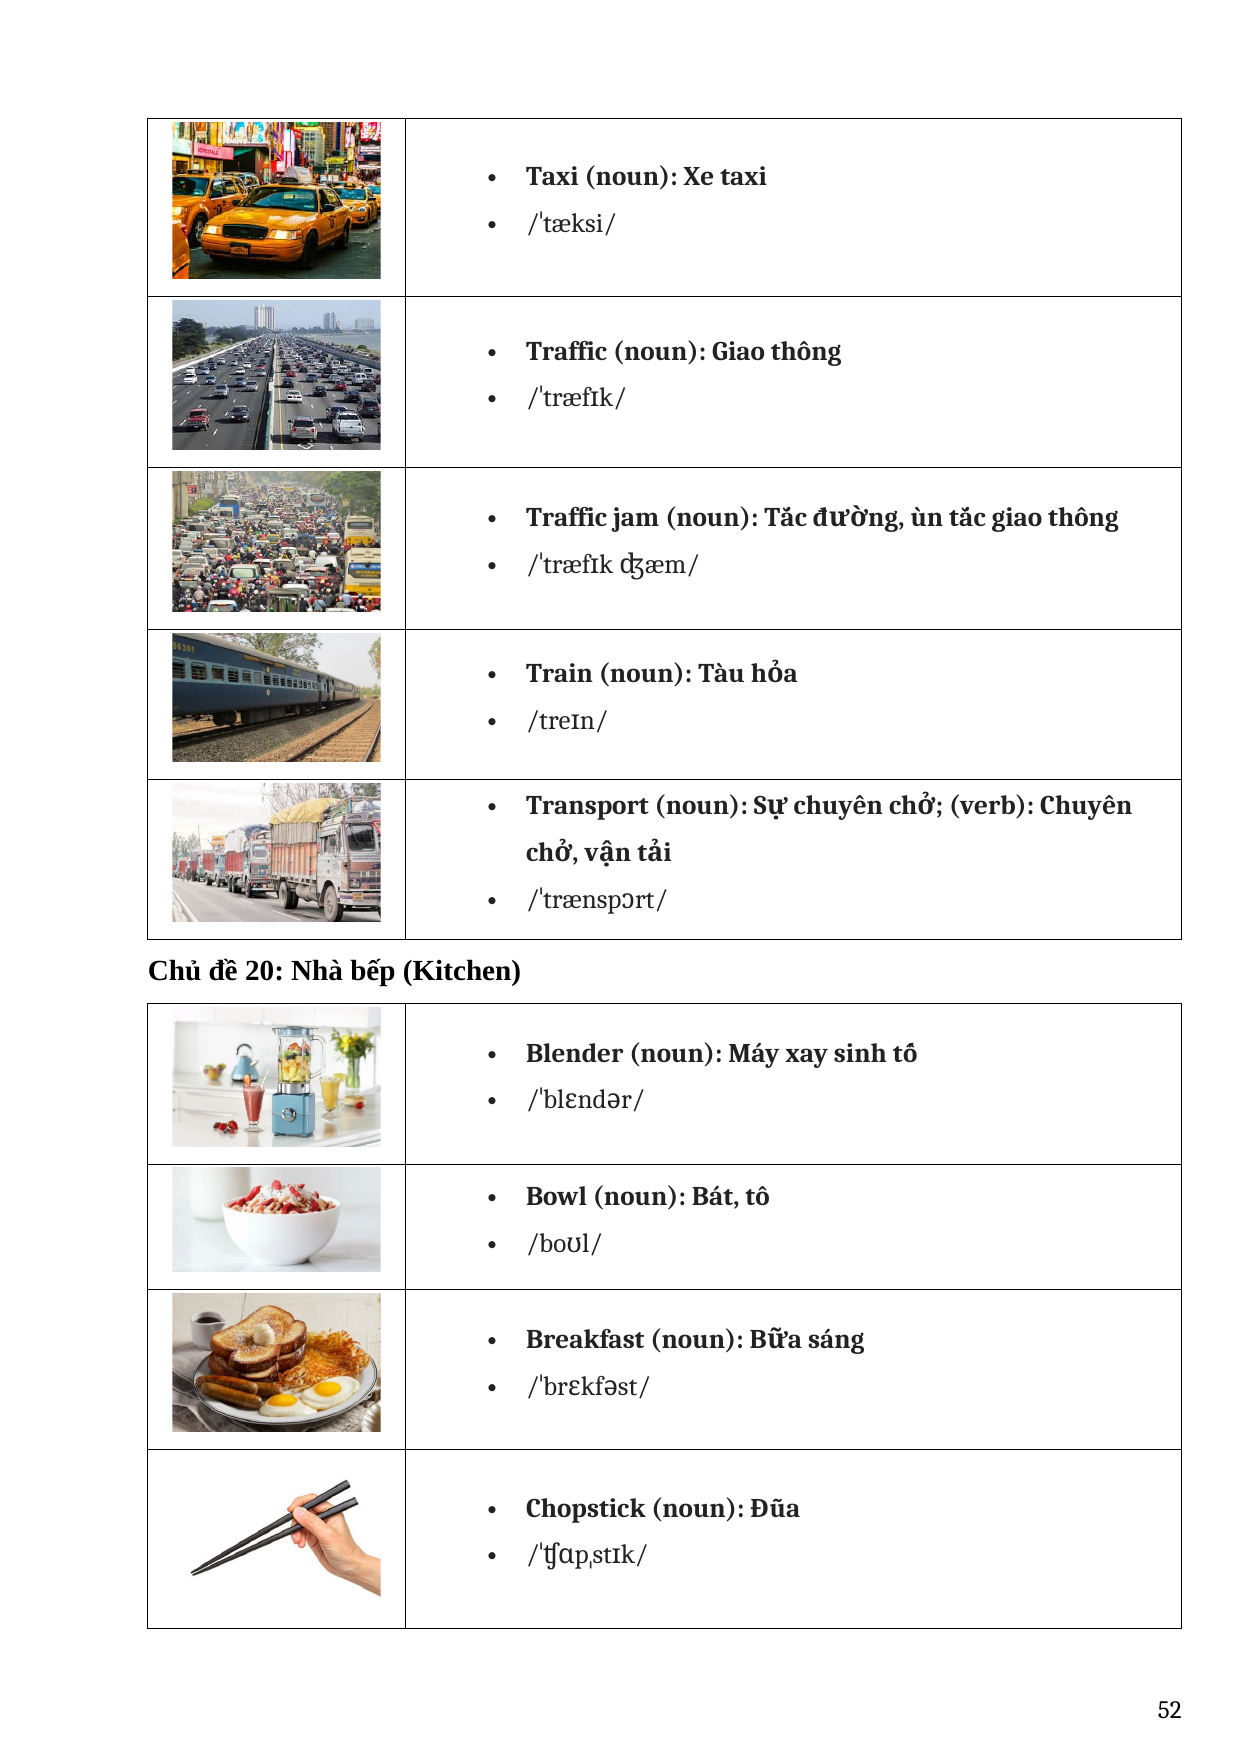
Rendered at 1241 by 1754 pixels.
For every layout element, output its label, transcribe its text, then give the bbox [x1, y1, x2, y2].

table_cell Chopstick (noun): Đũa /ˈʧɑpˌstɪk/ [406, 1450, 1181, 1627]
table_cell Traffic jam (noun): Tắc đường, ùn tắc giao thông /ˈtræfɪk ʤæm/ [406, 468, 1181, 629]
table_cell [148, 1165, 405, 1289]
picture [172, 1453, 381, 1610]
table_cell [148, 630, 405, 779]
picture [172, 1007, 381, 1147]
table_cell [148, 1290, 405, 1449]
table_cell Taxi (noun): Xe taxi /ˈtæksi/ [406, 119, 1181, 296]
table_cell [148, 1450, 405, 1627]
picture [172, 633, 381, 762]
table_cell [148, 780, 405, 939]
table_cell Traffic (noun): Giao thông /ˈtræfɪk/ [406, 297, 1181, 467]
table_cell Bowl (noun): Bát, tô /boʊl/ [406, 1165, 1181, 1289]
picture [172, 1167, 381, 1272]
picture [172, 471, 381, 612]
table_cell [148, 468, 405, 629]
picture [172, 783, 381, 922]
picture [172, 122, 381, 279]
table_cell Transport (noun): Sự chuyên chở; (verb): Chuyên chở, vận tải /ˈtrænspɔrt/ [406, 780, 1181, 939]
table_cell Train (noun): Tàu hỏa /treɪn/ [406, 630, 1181, 779]
picture [172, 1293, 381, 1432]
picture [172, 300, 381, 450]
table_header Blender (noun): Máy xay sinh tố /ˈblɛndər/ [406, 1004, 1181, 1164]
table_cell Breakfast (noun): Bữa sáng /ˈbrɛkfəst/ [406, 1290, 1181, 1449]
table_cell [148, 119, 405, 296]
subtitle Chủ đề 20: Nhà bếp (Kitchen) [148, 953, 1181, 986]
table_header [148, 1004, 405, 1164]
table_cell [148, 297, 405, 467]
